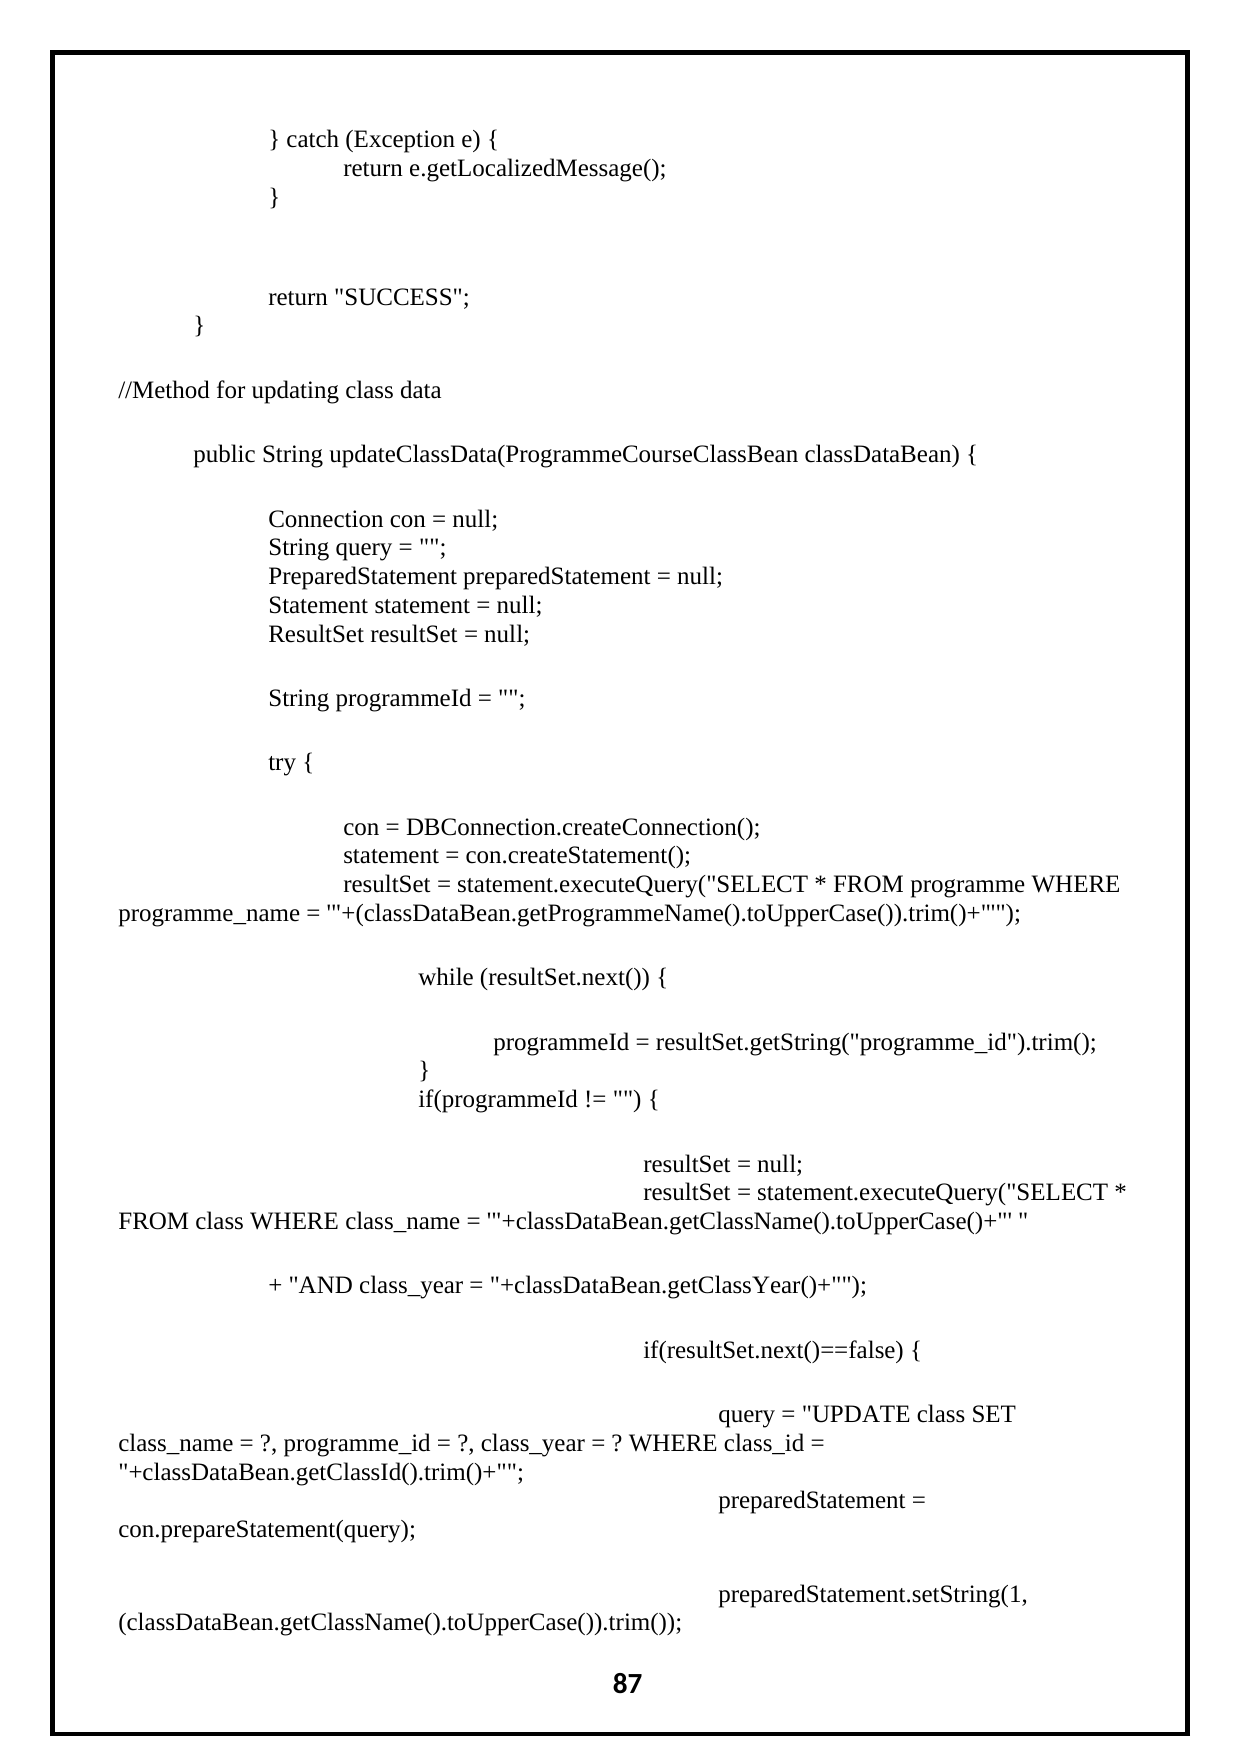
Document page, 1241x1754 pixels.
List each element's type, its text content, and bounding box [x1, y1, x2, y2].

text statement = con.createStatement(); [118, 841, 1137, 869]
text Connection con = null; [118, 504, 1137, 532]
text resultSet = null; [118, 1149, 1137, 1177]
text preparedStatement = con.prepareStatement(query); [118, 1486, 1137, 1543]
text } [118, 182, 1137, 211]
text String programmeId = ""; [118, 683, 1137, 712]
text + "AND class_year = "+classDataBean.getClassYear()+""); [118, 1235, 1137, 1299]
text resultSet = statement.executeQuery("SELECT * FROM programme WHERE programme_name = '"+(classDataBean.getProgrammeName().toUpperCase()).trim()+"'"); [118, 869, 1137, 927]
text programmeId = resultSet.getString("programme_id").trim(); [118, 1027, 1137, 1056]
text resultSet = statement.executeQuery("SELECT * FROM class WHERE class_name = '"+classDataBean.getClassName().toUpperCase()+"' " [118, 1177, 1137, 1235]
text } catch (Exception e) { [118, 124, 1137, 153]
text Statement statement = null; [118, 590, 1137, 619]
text try { [118, 747, 1137, 776]
text while (resultSet.next()) { [118, 962, 1137, 991]
text if(programmeId != "") { [118, 1084, 1137, 1113]
text query = "UPDATE class SET class_name = ?, programme_id = ?, class_year = ? WHERE class_id = "+classDataBean.getClassId().trim()+""; [118, 1399, 1137, 1486]
text if(resultSet.next()==false) { [118, 1335, 1137, 1364]
text public String updateClassData(ProgrammeCourseClassBean classDataBean) { [118, 439, 1137, 468]
text ResultSet resultSet = null; [118, 619, 1137, 647]
text return "SUCCESS"; [118, 282, 1137, 311]
text String query = ""; [118, 532, 1137, 561]
text } [118, 311, 1137, 339]
text } [118, 1056, 1137, 1084]
text return e.getLocalizedMessage(); [118, 153, 1137, 182]
text con = DBConnection.createConnection(); [118, 812, 1137, 841]
text preparedStatement.setString(1, (classDataBean.getClassName().toUpperCase()).trim()); [118, 1579, 1137, 1636]
text PreparedStatement preparedStatement = null; [118, 561, 1137, 590]
text //Method for updating class data [118, 375, 1137, 404]
